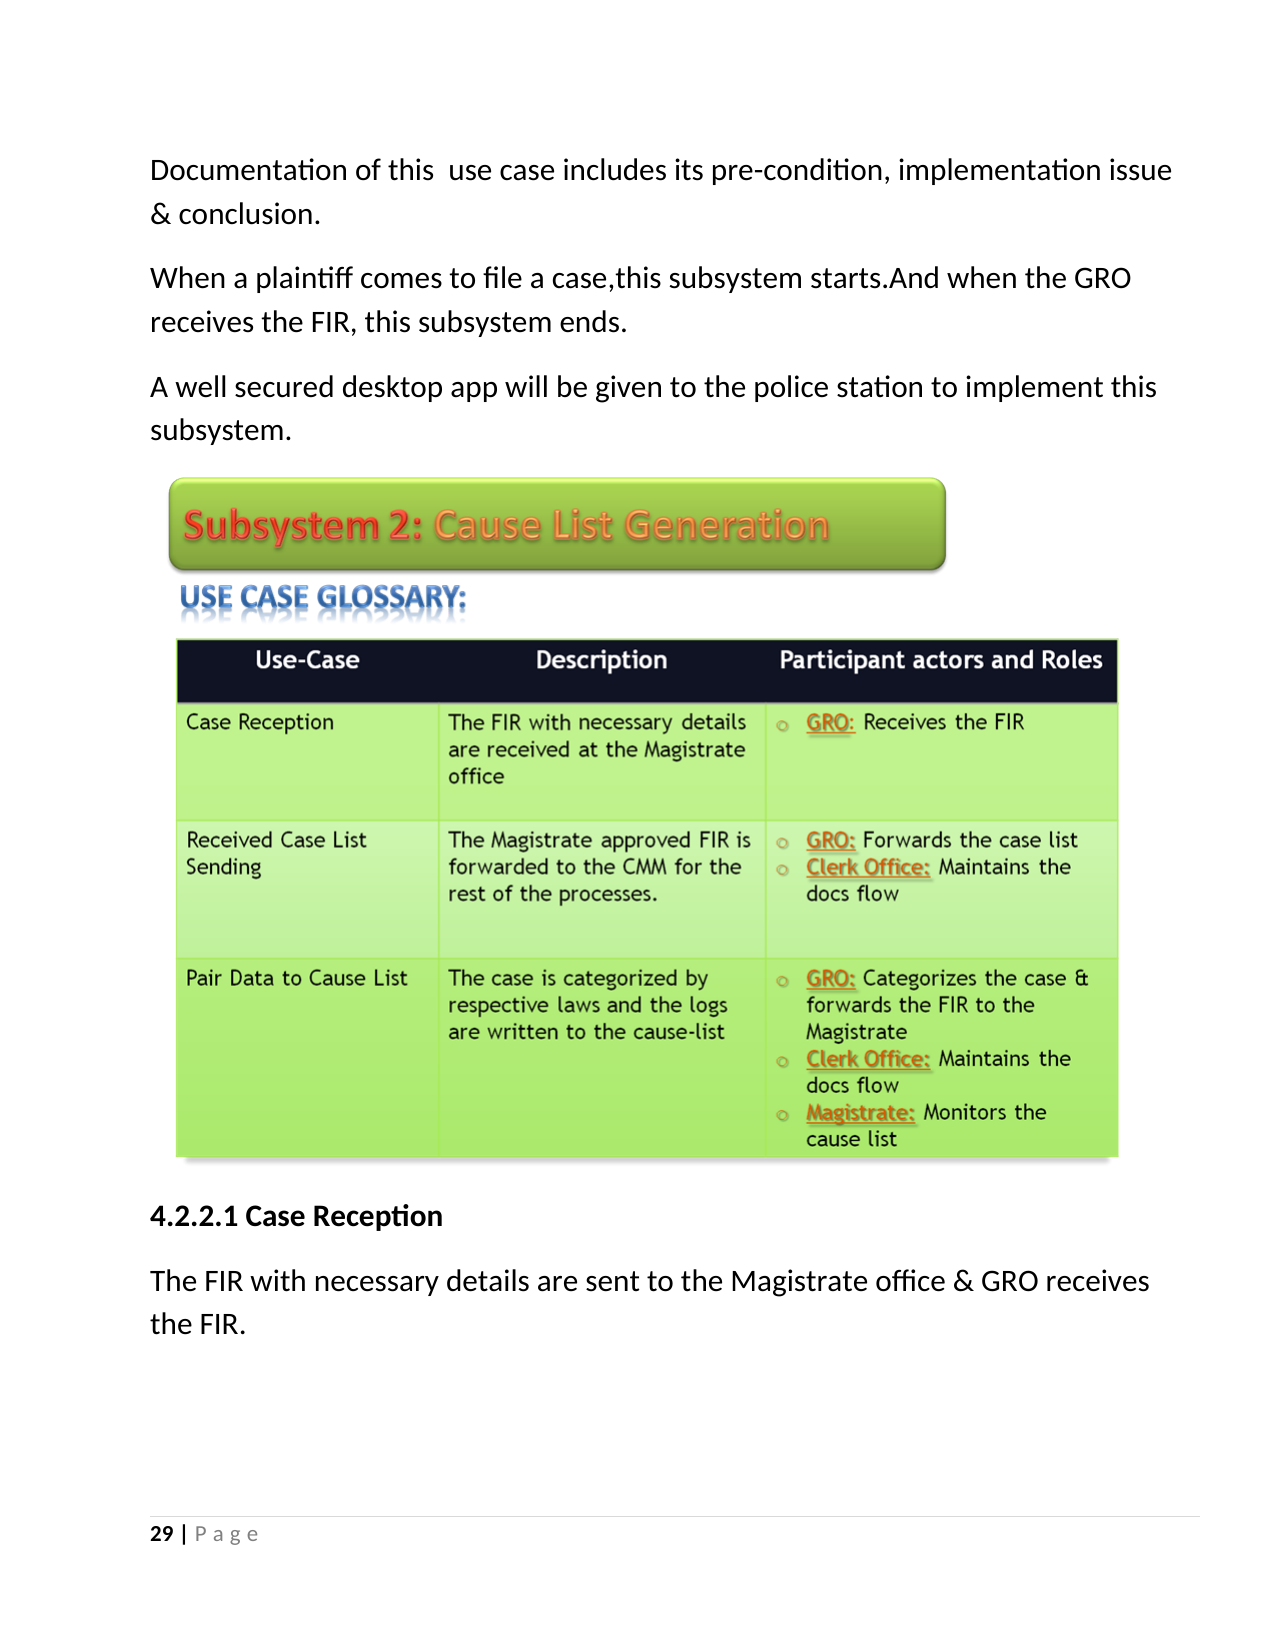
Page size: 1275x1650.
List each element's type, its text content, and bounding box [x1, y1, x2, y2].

text When a plaintiff comes to file a case,this subsystem starts.And when the GRO receives the FIR, this subsystem ends. [150, 258, 1200, 340]
text 4.2.2.1 Case Reception [150, 1196, 1200, 1234]
text Documentation of this use case includes its pre-condition, implementation issue & conclusion. [150, 150, 1200, 232]
text The FIR with necessary details are sent to the Magistrate office & GRO receives the FIR. [150, 1261, 1200, 1342]
picture [150, 475, 1125, 1171]
text A well secured desktop app will be given to the police station to implement this subsystem. [150, 367, 1200, 448]
